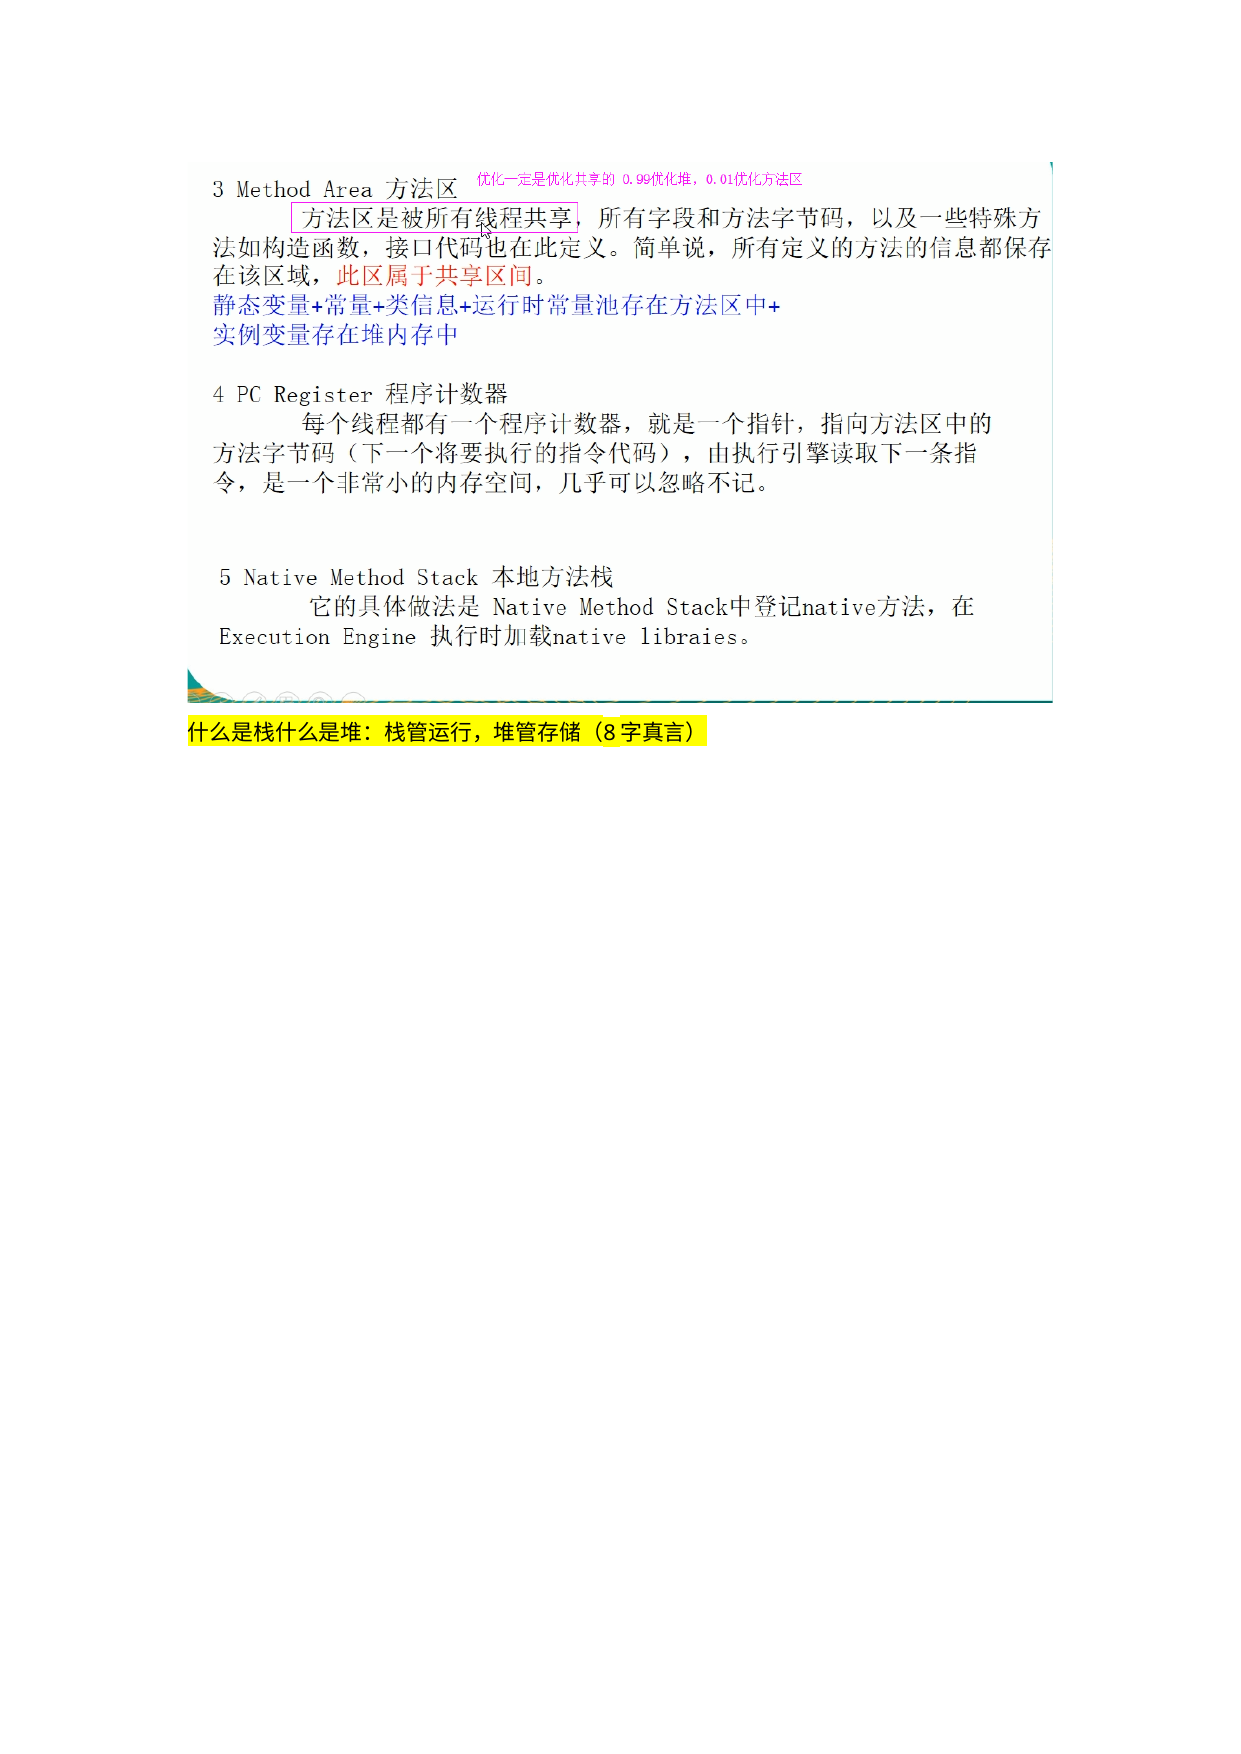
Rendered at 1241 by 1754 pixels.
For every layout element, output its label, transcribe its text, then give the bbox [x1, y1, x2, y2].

text 什么是栈什么是堆：栈管运行，堆管存储（8字真言） [187, 714, 1053, 747]
picture [187, 162, 1053, 703]
